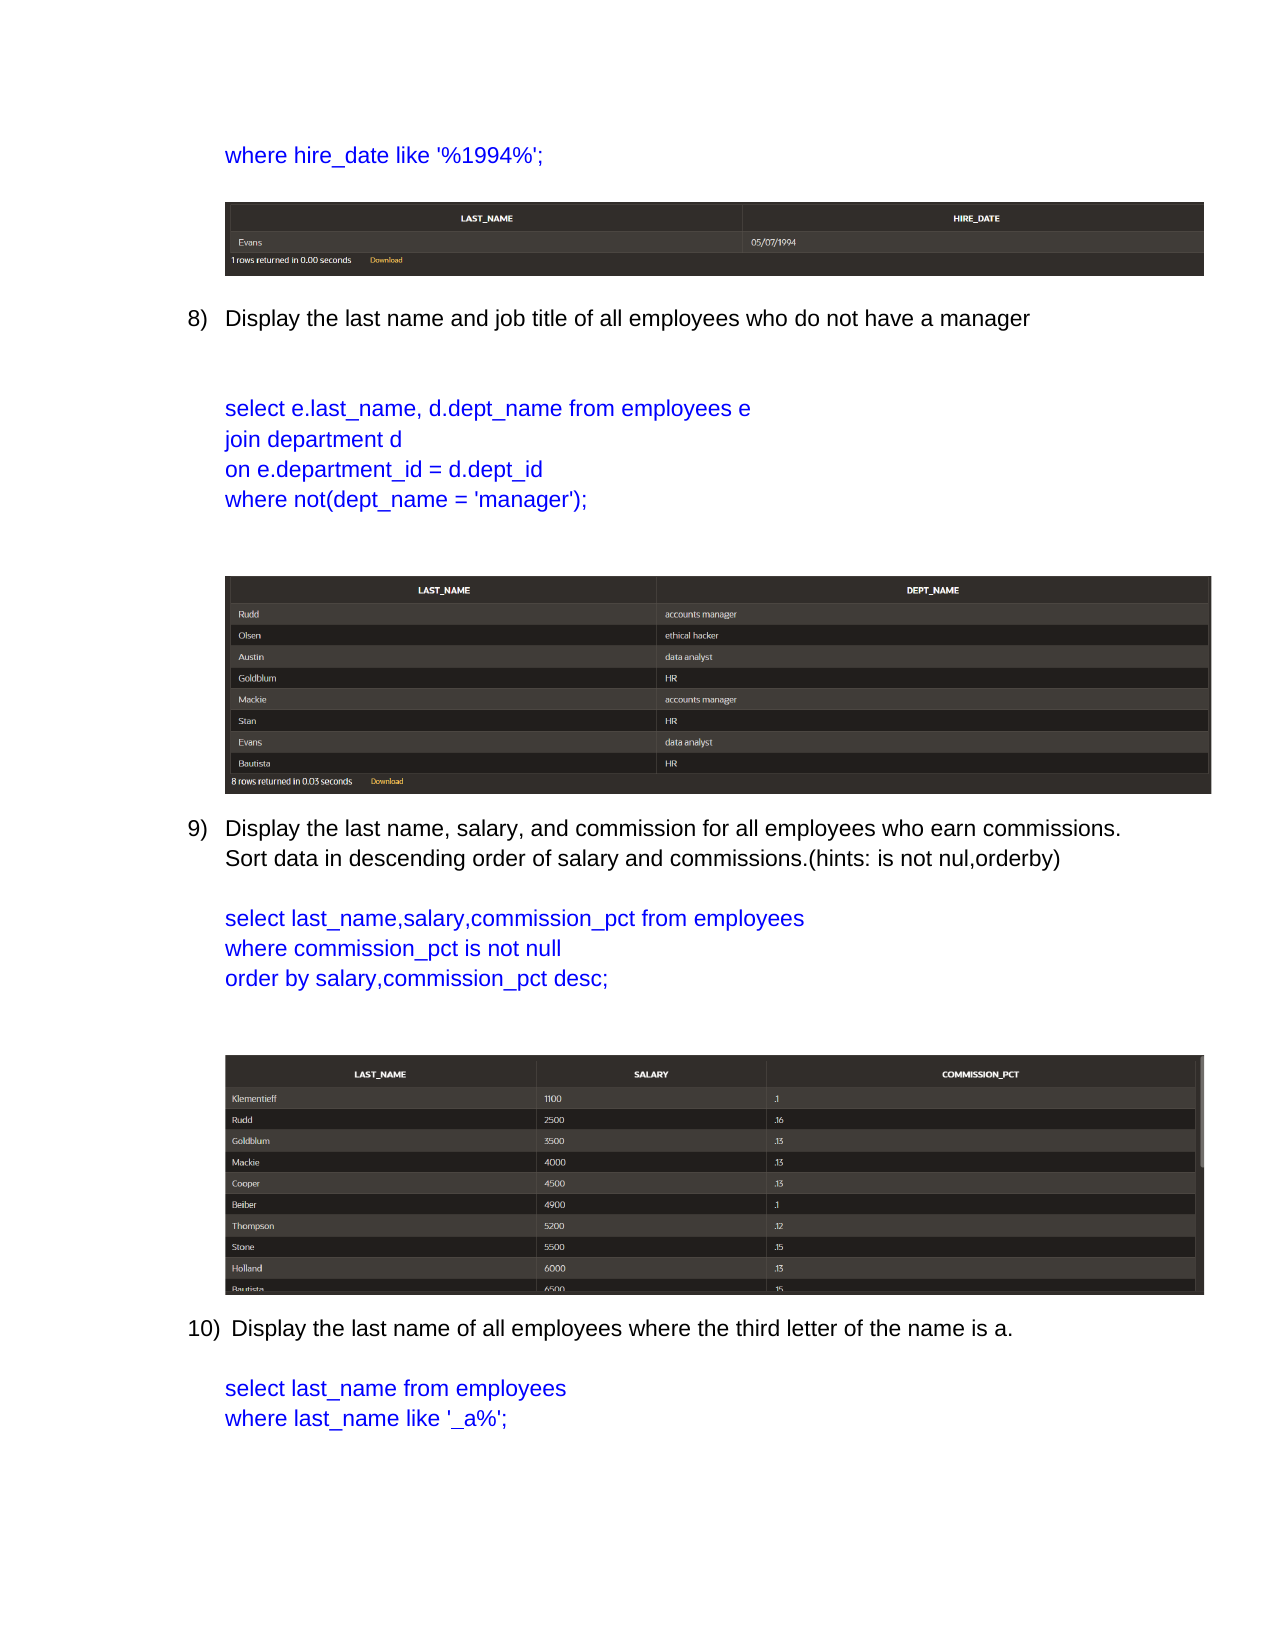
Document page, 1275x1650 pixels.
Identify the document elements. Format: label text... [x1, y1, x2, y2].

picture [225, 202, 1204, 276]
list Display the last name and job title of all employees who do not have a manager [187, 305, 1210, 332]
list Display the last name, salary, and commission for all employees who earn commissions. Sort data in descending order of salary and commissions.(hints: is not nul,orderby) [187, 815, 1122, 871]
picture [225, 1055, 1205, 1295]
text select last_name from employees where last_name like ' a%'; [225, 1374, 567, 1431]
text on e.department_id = d.dept_id where not(dept_name = 'manager'); [225, 456, 589, 512]
text select last_name,salary,commission_pct from employees where commission_pct is not null [225, 905, 807, 962]
text order by salary,commission_pct desc; [225, 965, 1210, 992]
text where hire_date like '%1994%'; [225, 142, 1210, 168]
list Display the last name of all employees where the third letter of the name is a. [187, 1314, 1210, 1341]
picture [225, 576, 1212, 794]
text select e.last_name, d.dept_name from employees e join department d [225, 395, 753, 452]
